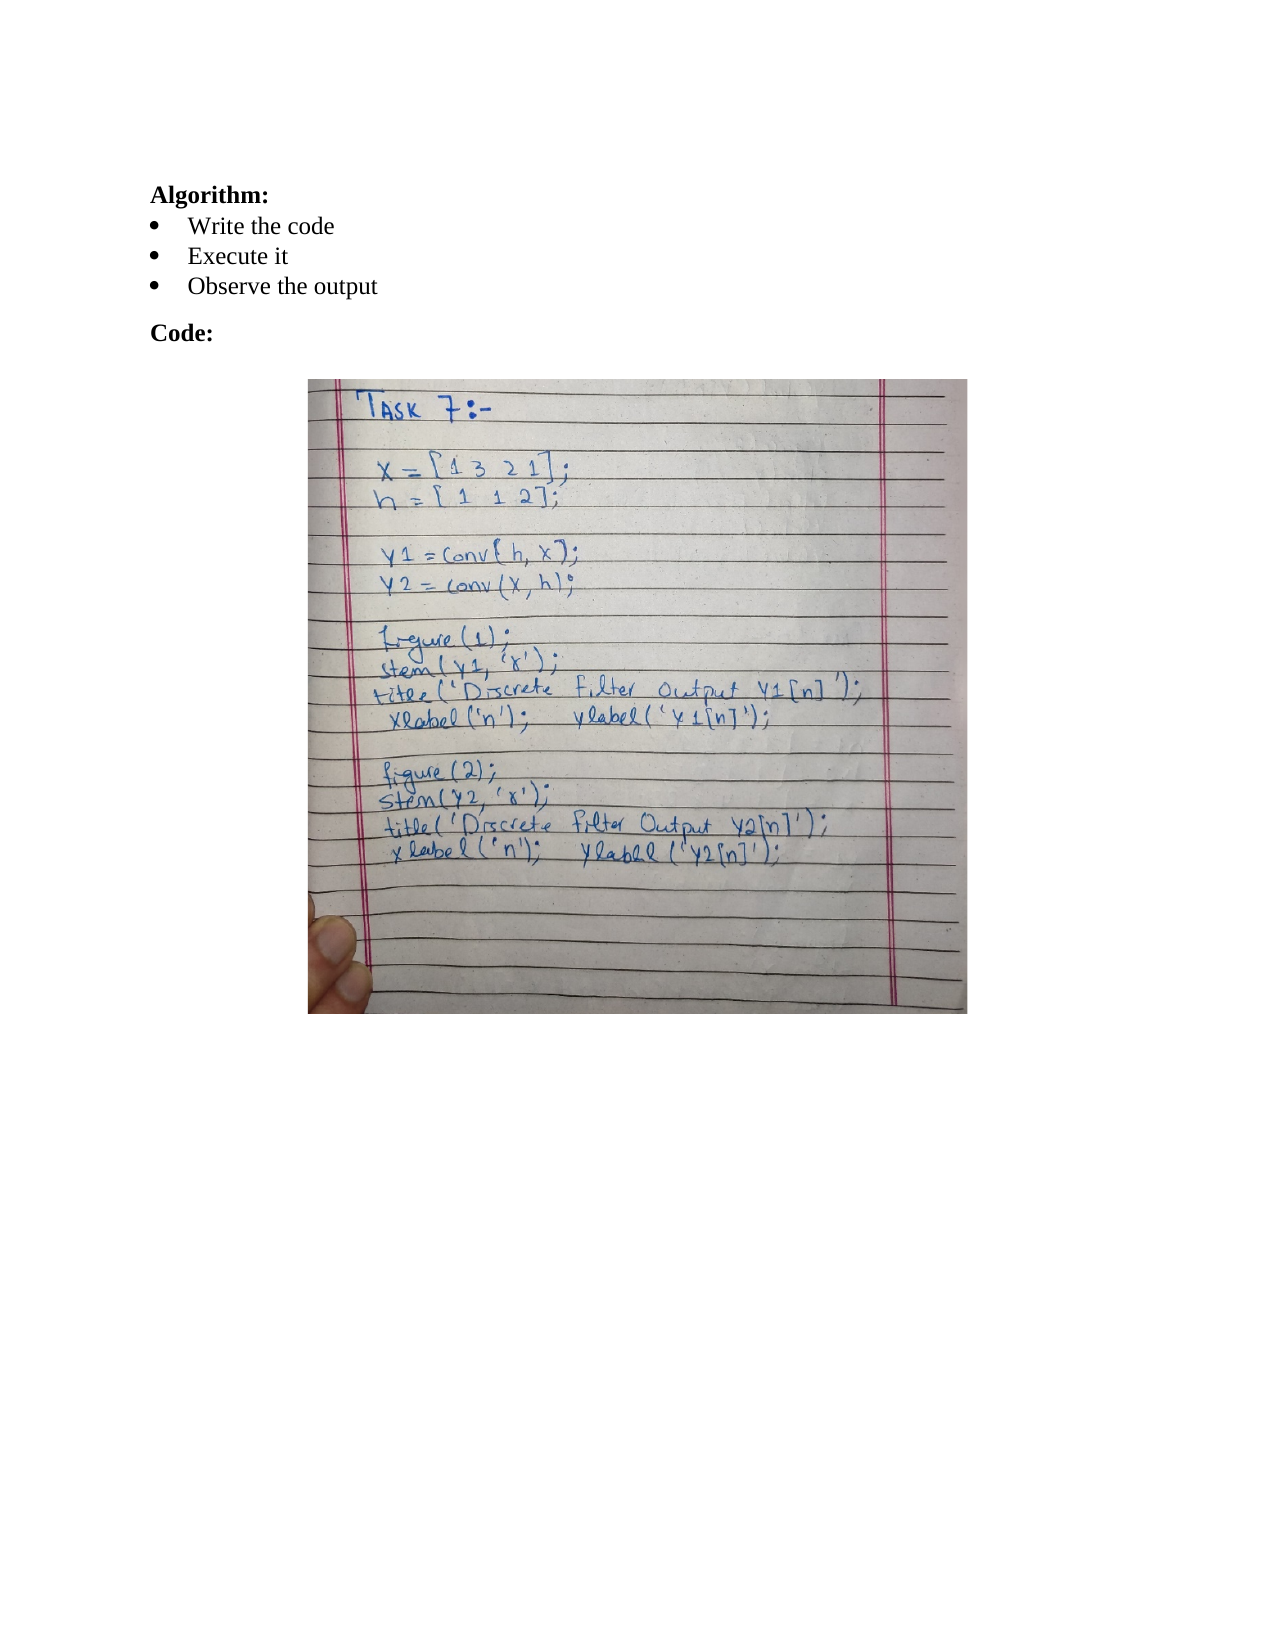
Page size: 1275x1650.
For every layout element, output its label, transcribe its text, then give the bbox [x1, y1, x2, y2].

picture [308, 379, 968, 1014]
list Write the code [150, 211, 1125, 239]
list Observe the output [150, 271, 1125, 300]
text Code: [150, 318, 1125, 347]
list Execute it [150, 241, 1125, 270]
text Algorithm: [150, 180, 1125, 209]
